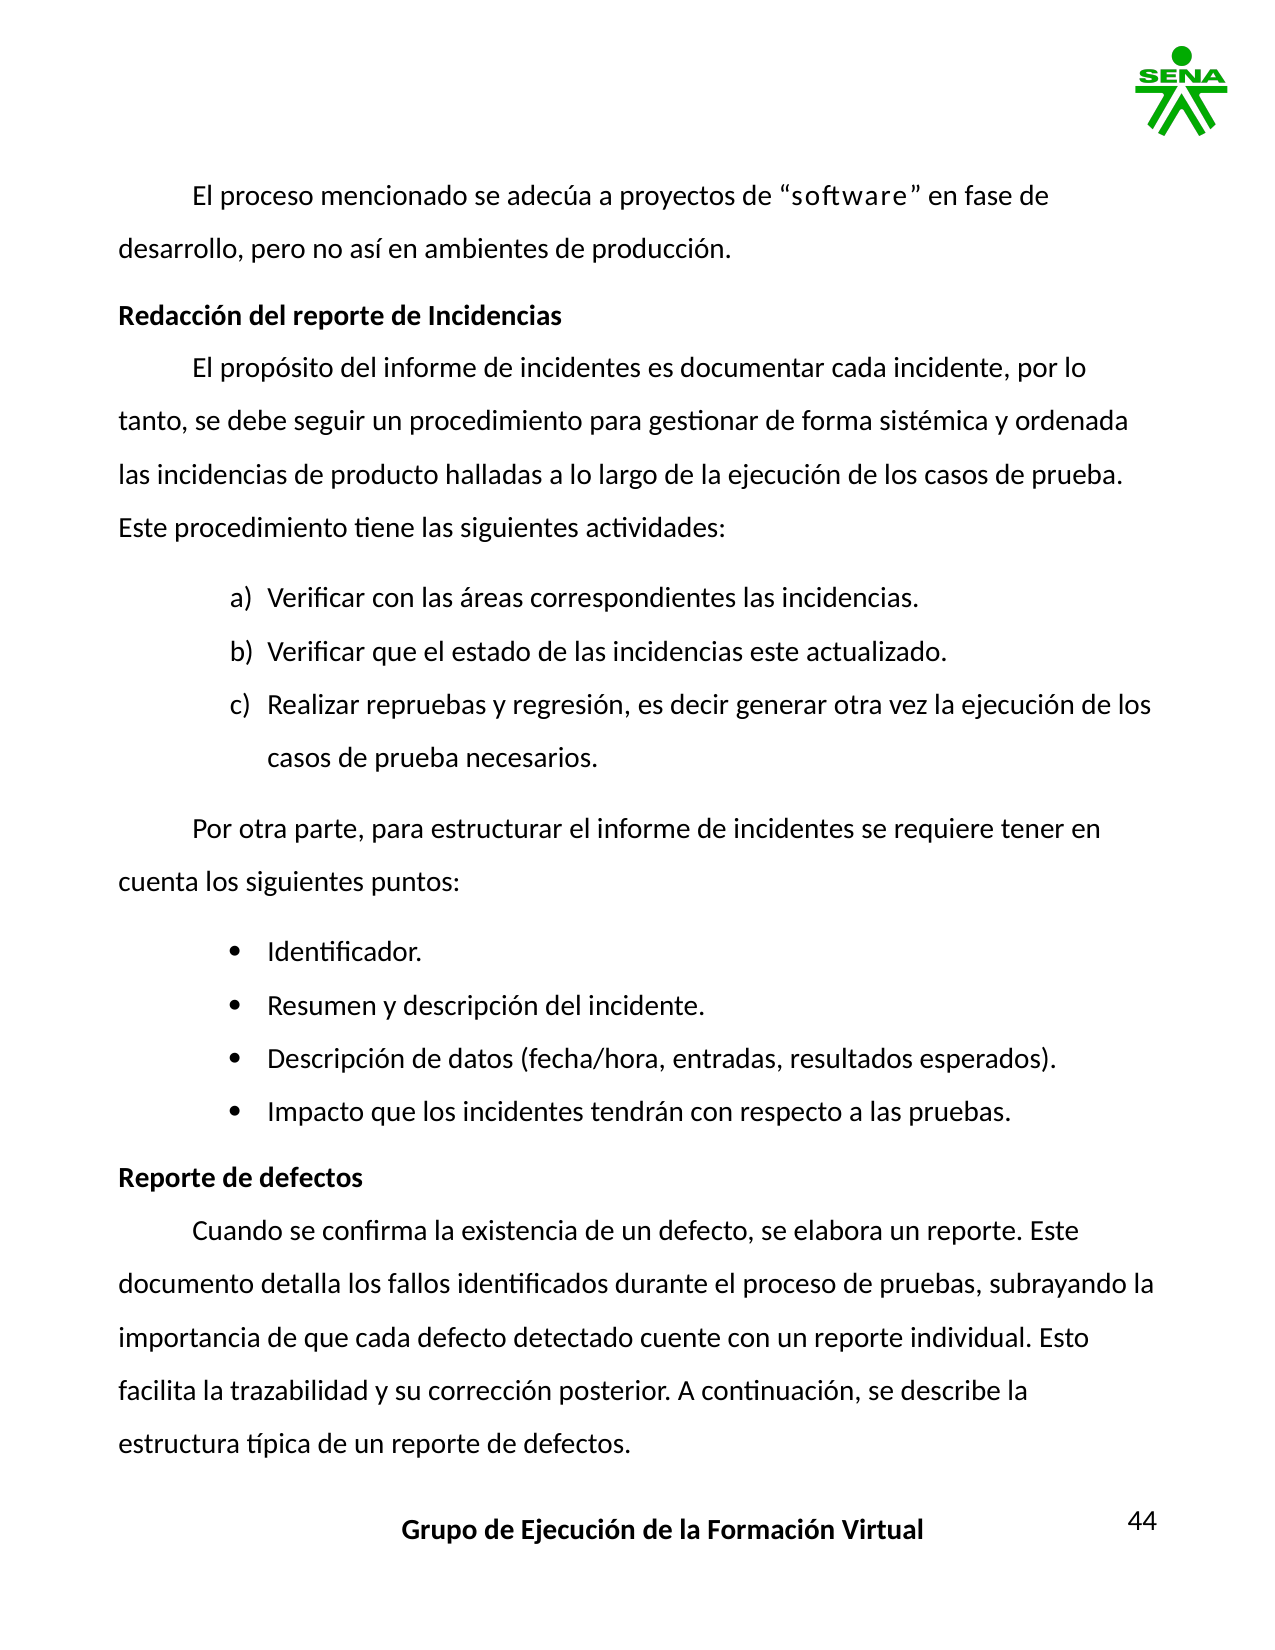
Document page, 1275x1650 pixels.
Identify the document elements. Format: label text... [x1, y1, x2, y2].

list Realizar repruebas y regresión, es decir generar otra vez la ejecución de los casos de prueba necesarios. [229, 686, 1157, 775]
list Verificar con las áreas correspondientes las incidencias. [229, 579, 1157, 615]
picture [1135, 46, 1228, 136]
text El propósito del informe de incidentes es documentar cada incidente, por lo tanto, se debe seguir un procedimiento para gestionar de forma sistémica y ordenada las incidencias de producto halladas a lo largo de la ejecución de los casos de prueba. Este procedimiento tiene las siguientes actividades: [118, 349, 1157, 545]
subtitle Redacción del reporte de Incidencias [118, 297, 1157, 332]
list Verificar que el estado de las incidencias este actualizado. [229, 633, 1157, 668]
list Impacto que los incidentes tendrán con respecto a las pruebas. [229, 1093, 1157, 1129]
text Cuando se confirma la existencia de un defecto, se elabora un reporte. Este documento detalla los fallos identificados durante el proceso de pruebas, subrayando la importancia de que cada defecto detectado cuente con un reporte individual. Esto facilita la trazabilidad y su corrección posterior. A continuación, se describe la estructura típica de un reporte de defectos. [118, 1212, 1157, 1461]
subtitle Reporte de defectos [118, 1159, 1157, 1195]
text El proceso mencionado se adecúa a proyectos de “software” en fase de desarrollo, pero no así en ambientes de producción. [118, 177, 1157, 266]
list Descripción de datos (fecha/hora, entradas, resultados esperados). [229, 1040, 1157, 1076]
list Identificador. [229, 933, 1157, 969]
list Resumen y descripción del incidente. [229, 987, 1157, 1022]
text Por otra parte, para estructurar el informe de incidentes se requiere tener en cuenta los siguientes puntos: [118, 810, 1157, 899]
